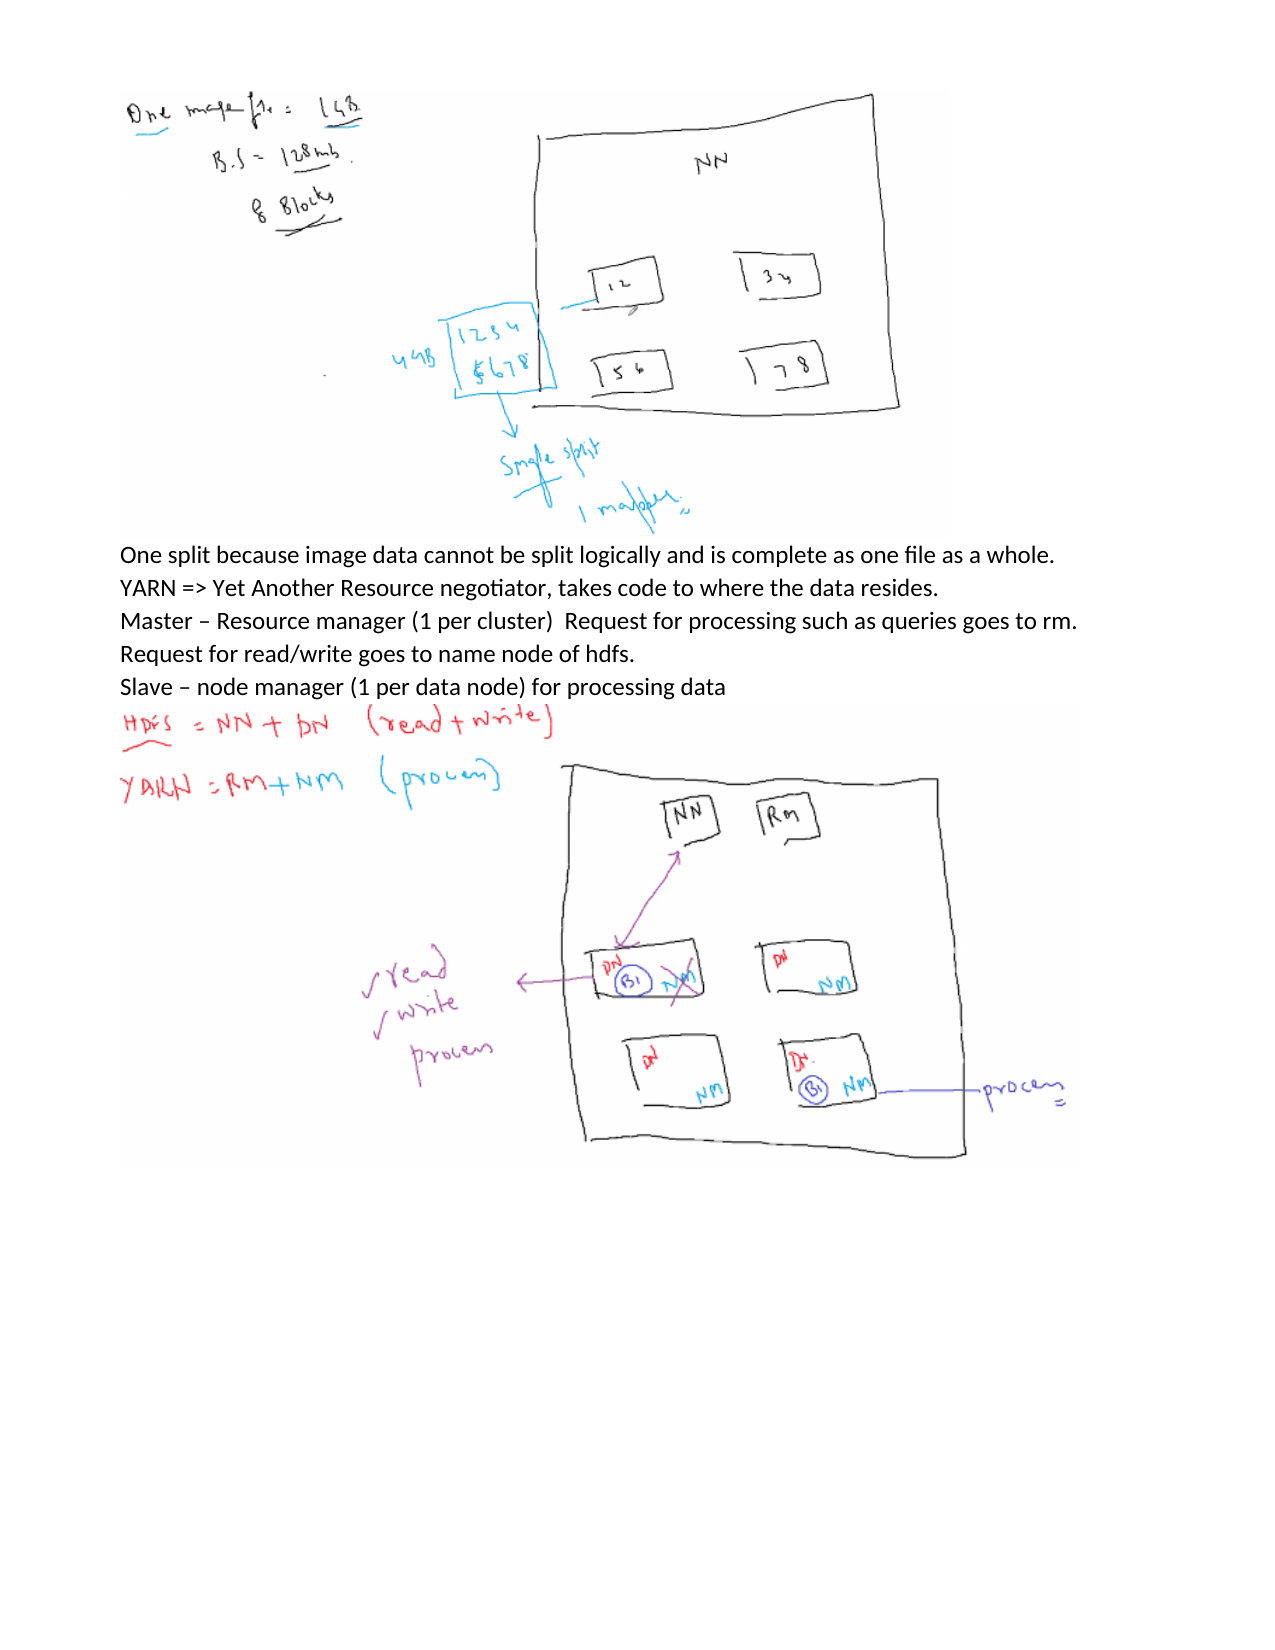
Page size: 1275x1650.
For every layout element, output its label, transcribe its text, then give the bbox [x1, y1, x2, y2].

text YARN => Yet Another Resource negotiator, takes code to where the data resides. [120, 573, 1155, 603]
text One split because image data cannot be split logically and is complete as one file as a whole. [120, 540, 1155, 570]
text Request for read/write goes to name node of hdfs. [120, 638, 1155, 669]
picture [120, 90, 951, 538]
picture [120, 704, 1080, 1168]
text Slave – node manager (1 per data node) for processing data [120, 671, 1155, 702]
text Master – Resource manager (1 per cluster) Request for processing such as queries goes to rm. [120, 606, 1155, 636]
